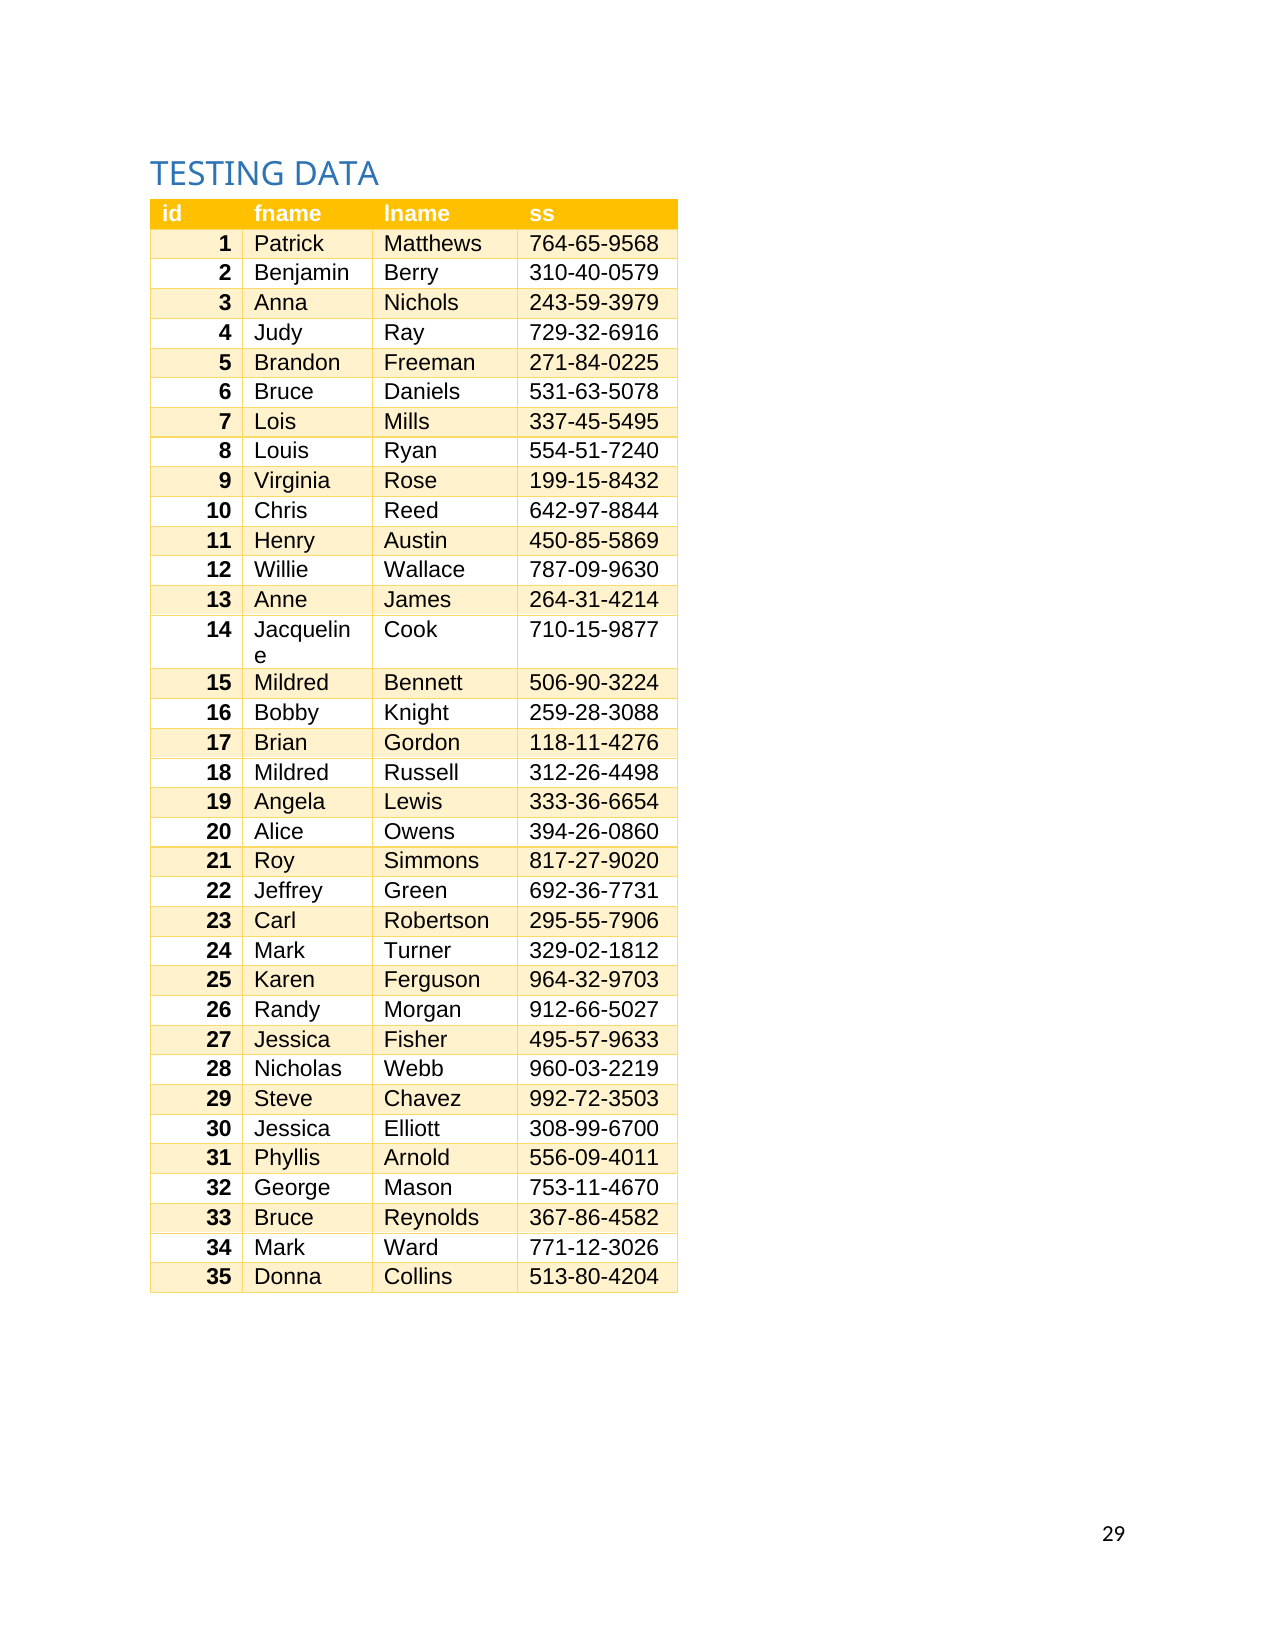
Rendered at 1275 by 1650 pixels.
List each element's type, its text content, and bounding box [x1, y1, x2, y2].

table_cell Brandon [243, 349, 372, 377]
table_cell Mark [243, 1234, 372, 1262]
table_cell 27 [151, 1026, 242, 1054]
table_cell James [373, 586, 517, 614]
table_cell 15 [151, 669, 242, 698]
table_cell 35 [151, 1263, 242, 1292]
table_cell 259-28-3088 [518, 699, 677, 728]
table_cell Berry [373, 259, 517, 288]
table_cell 10 [151, 497, 242, 526]
table_cell Louis [243, 438, 372, 466]
table_cell 495-57-9633 [518, 1026, 677, 1054]
table_cell Wallace [373, 556, 517, 585]
table_cell Webb [373, 1055, 517, 1084]
table_cell 642-97-8844 [518, 497, 677, 526]
table_cell Steve [243, 1085, 372, 1114]
table_cell 118-11-4276 [518, 729, 677, 757]
table_cell Chris [243, 497, 372, 526]
table_cell 8 [151, 438, 242, 466]
table_cell Carl [243, 907, 372, 936]
table_cell 199-15-8432 [518, 467, 677, 496]
table_cell 506-90-3224 [518, 669, 677, 698]
table_cell Donna [243, 1263, 372, 1292]
table_cell 4 [151, 319, 242, 347]
table_cell Anne [243, 586, 372, 614]
table_cell 710-15-9877 [518, 616, 677, 668]
table_cell Mildred [243, 669, 372, 698]
table_cell Brian [243, 729, 372, 757]
table_cell Simmons [373, 848, 517, 876]
table_cell 554-51-7240 [518, 438, 677, 466]
table_cell Bruce [243, 378, 372, 407]
table_cell 7 [151, 408, 242, 436]
table_header id [151, 200, 242, 229]
table_cell Freeman [373, 349, 517, 377]
table_header lname [373, 200, 517, 229]
table_cell Reynolds [373, 1204, 517, 1232]
table_cell 295-55-7906 [518, 907, 677, 936]
table_cell Nichols [373, 289, 517, 318]
table_cell 12 [151, 556, 242, 585]
table_cell 5 [151, 349, 242, 377]
table_cell 13 [151, 586, 242, 614]
table_cell 18 [151, 759, 242, 787]
table_cell 11 [151, 527, 242, 555]
table_cell 771-12-3026 [518, 1234, 677, 1262]
table_cell Lewis [373, 788, 517, 817]
table_cell Jessica [243, 1026, 372, 1054]
table_cell 692-36-7731 [518, 877, 677, 906]
table_cell Turner [373, 937, 517, 965]
table_cell 310-40-0579 [518, 259, 677, 288]
table_cell Rose [373, 467, 517, 496]
table_cell Chavez [373, 1085, 517, 1114]
table_cell 26 [151, 996, 242, 1024]
table_cell 960-03-2219 [518, 1055, 677, 1084]
table_cell 764-65-9568 [518, 230, 677, 258]
table_cell Bobby [243, 699, 372, 728]
table_cell Mark [243, 937, 372, 965]
table_cell Alice [243, 818, 372, 846]
table_cell 30 [151, 1115, 242, 1143]
table_cell 337-45-5495 [518, 408, 677, 436]
table_cell Jacqueline [243, 616, 372, 668]
table_cell Cook [373, 616, 517, 668]
table_cell Ward [373, 1234, 517, 1262]
table_cell Elliott [373, 1115, 517, 1143]
table_cell 16 [151, 699, 242, 728]
table_cell 9 [151, 467, 242, 496]
table_cell Willie [243, 556, 372, 585]
table_cell Nicholas [243, 1055, 372, 1084]
table_cell Randy [243, 996, 372, 1024]
table_cell 31 [151, 1144, 242, 1173]
table_cell 28 [151, 1055, 242, 1084]
table_cell Karen [243, 966, 372, 995]
table_cell Lois [243, 408, 372, 436]
table_cell Daniels [373, 378, 517, 407]
table_cell 34 [151, 1234, 242, 1262]
table_cell 271-84-0225 [518, 349, 677, 377]
table_cell 23 [151, 907, 242, 936]
table_cell Bruce [243, 1204, 372, 1232]
table_cell 29 [151, 1085, 242, 1114]
table_cell 367-86-4582 [518, 1204, 677, 1232]
table_cell 753-11-4670 [518, 1174, 677, 1203]
table_cell 14 [151, 616, 242, 668]
table_cell 33 [151, 1204, 242, 1232]
table_cell Mills [373, 408, 517, 436]
table_header fname [243, 200, 372, 229]
table_cell 24 [151, 937, 242, 965]
table_cell Bennett [373, 669, 517, 698]
table_cell 243-59-3979 [518, 289, 677, 318]
table_cell Angela [243, 788, 372, 817]
table_cell Ryan [373, 438, 517, 466]
table_cell Anna [243, 289, 372, 318]
subtitle TESTING DATA [150, 150, 1125, 195]
table_cell Gordon [373, 729, 517, 757]
table_cell 817-27-9020 [518, 848, 677, 876]
table_cell 308-99-6700 [518, 1115, 677, 1143]
table_cell 32 [151, 1174, 242, 1203]
table_cell 2 [151, 259, 242, 288]
table_cell Fisher [373, 1026, 517, 1054]
table_cell 992-72-3503 [518, 1085, 677, 1114]
table_cell Austin [373, 527, 517, 555]
table_cell 964-32-9703 [518, 966, 677, 995]
table_cell Knight [373, 699, 517, 728]
table_cell Matthews [373, 230, 517, 258]
table_cell 787-09-9630 [518, 556, 677, 585]
table_cell Robertson [373, 907, 517, 936]
table_cell Judy [243, 319, 372, 347]
table_cell 394-26-0860 [518, 818, 677, 846]
table_cell 6 [151, 378, 242, 407]
table_cell 19 [151, 788, 242, 817]
table_cell Virginia [243, 467, 372, 496]
table_header ss [518, 200, 677, 229]
table_cell Mildred [243, 759, 372, 787]
table_cell Phyllis [243, 1144, 372, 1173]
table_cell George [243, 1174, 372, 1203]
table_cell Mason [373, 1174, 517, 1203]
table_cell Arnold [373, 1144, 517, 1173]
table_cell 450-85-5869 [518, 527, 677, 555]
table_cell 329-02-1812 [518, 937, 677, 965]
table_cell 333-36-6654 [518, 788, 677, 817]
table_cell Morgan [373, 996, 517, 1024]
table_cell Henry [243, 527, 372, 555]
table_cell 531-63-5078 [518, 378, 677, 407]
table_cell Benjamin [243, 259, 372, 288]
table_cell Russell [373, 759, 517, 787]
table_cell Jessica [243, 1115, 372, 1143]
table_cell Green [373, 877, 517, 906]
table_cell Patrick [243, 230, 372, 258]
table_cell Owens [373, 818, 517, 846]
table_cell 22 [151, 877, 242, 906]
table_cell 20 [151, 818, 242, 846]
table_cell 312-26-4498 [518, 759, 677, 787]
table_cell 513-80-4204 [518, 1263, 677, 1292]
table_cell Collins [373, 1263, 517, 1292]
table_cell Reed [373, 497, 517, 526]
table_cell Jeffrey [243, 877, 372, 906]
table_cell 556-09-4011 [518, 1144, 677, 1173]
table_cell 264-31-4214 [518, 586, 677, 614]
table_cell Ferguson [373, 966, 517, 995]
table_cell Ray [373, 319, 517, 347]
table_cell 3 [151, 289, 242, 318]
table_cell 21 [151, 848, 242, 876]
table_cell Roy [243, 848, 372, 876]
table_cell 912-66-5027 [518, 996, 677, 1024]
table_cell 729-32-6916 [518, 319, 677, 347]
table_cell 1 [151, 230, 242, 258]
table_cell 17 [151, 729, 242, 757]
table_cell 25 [151, 966, 242, 995]
